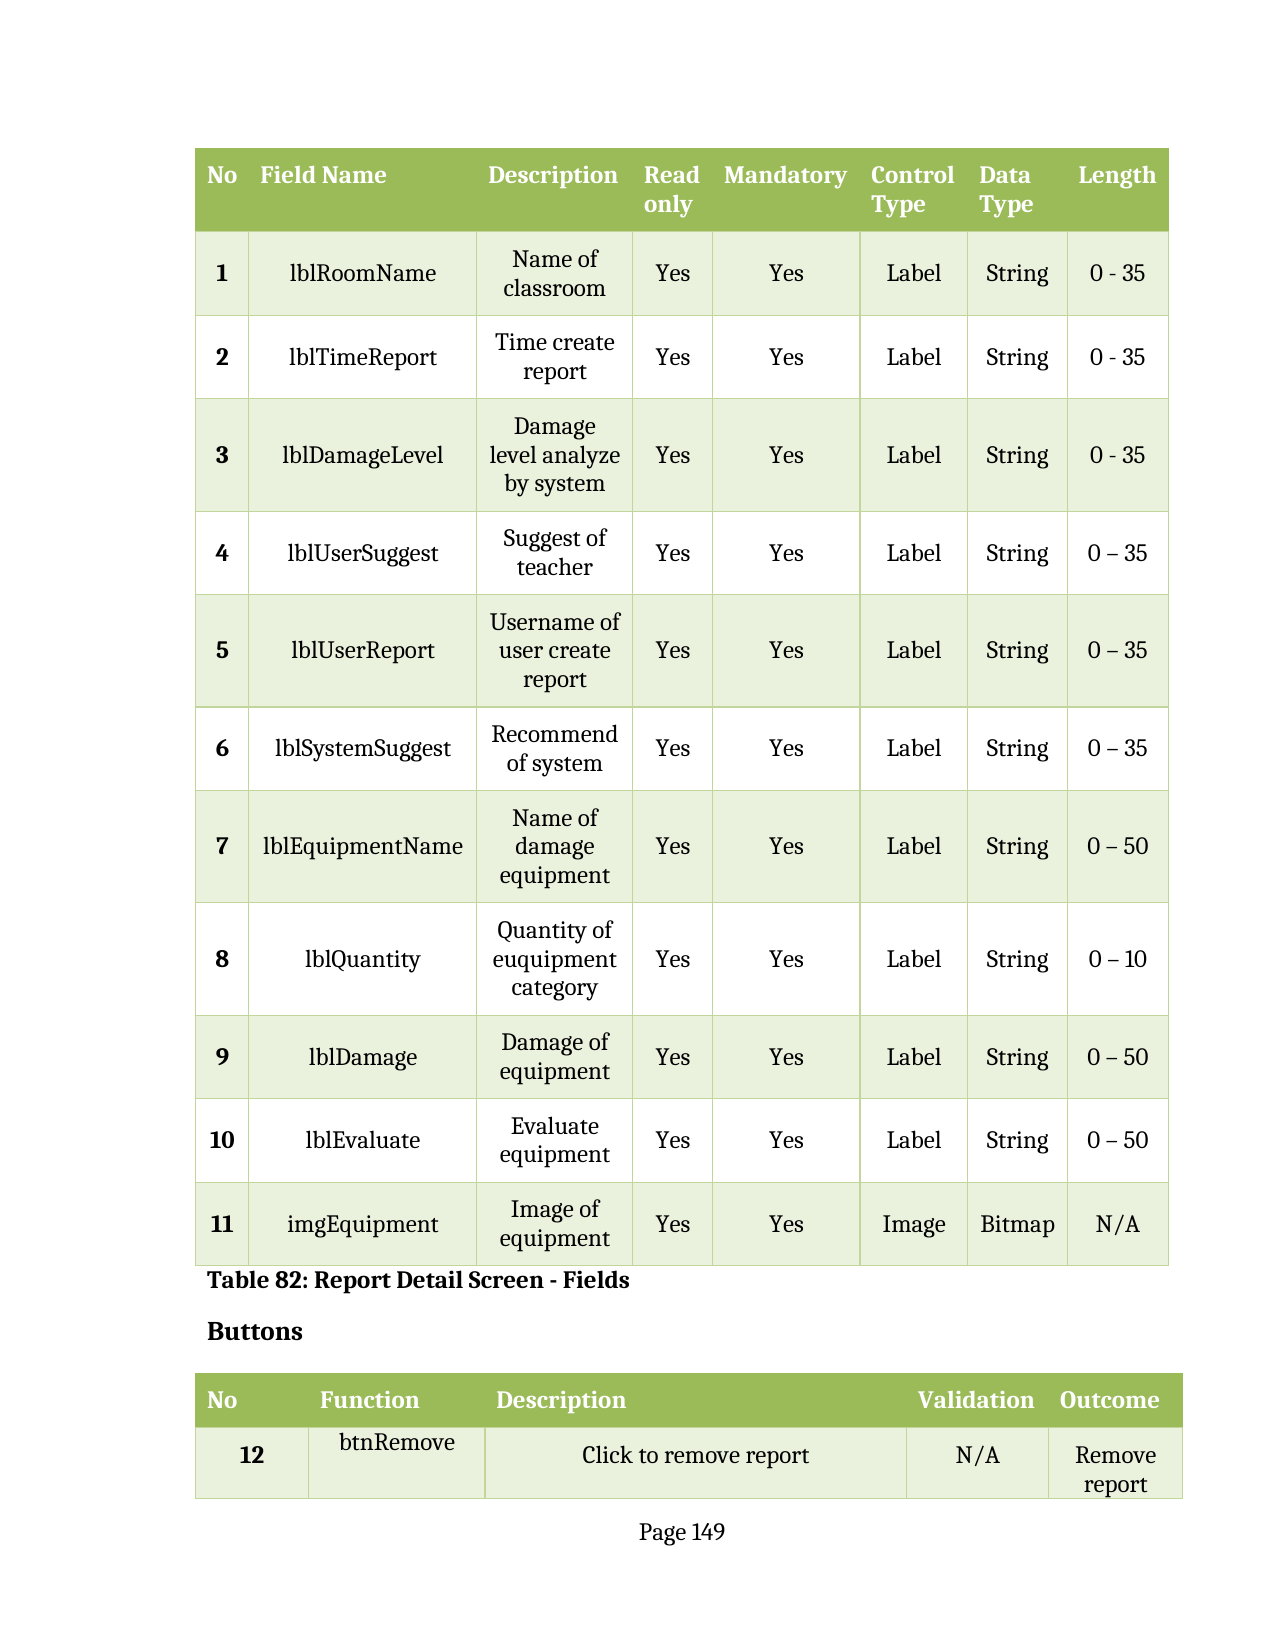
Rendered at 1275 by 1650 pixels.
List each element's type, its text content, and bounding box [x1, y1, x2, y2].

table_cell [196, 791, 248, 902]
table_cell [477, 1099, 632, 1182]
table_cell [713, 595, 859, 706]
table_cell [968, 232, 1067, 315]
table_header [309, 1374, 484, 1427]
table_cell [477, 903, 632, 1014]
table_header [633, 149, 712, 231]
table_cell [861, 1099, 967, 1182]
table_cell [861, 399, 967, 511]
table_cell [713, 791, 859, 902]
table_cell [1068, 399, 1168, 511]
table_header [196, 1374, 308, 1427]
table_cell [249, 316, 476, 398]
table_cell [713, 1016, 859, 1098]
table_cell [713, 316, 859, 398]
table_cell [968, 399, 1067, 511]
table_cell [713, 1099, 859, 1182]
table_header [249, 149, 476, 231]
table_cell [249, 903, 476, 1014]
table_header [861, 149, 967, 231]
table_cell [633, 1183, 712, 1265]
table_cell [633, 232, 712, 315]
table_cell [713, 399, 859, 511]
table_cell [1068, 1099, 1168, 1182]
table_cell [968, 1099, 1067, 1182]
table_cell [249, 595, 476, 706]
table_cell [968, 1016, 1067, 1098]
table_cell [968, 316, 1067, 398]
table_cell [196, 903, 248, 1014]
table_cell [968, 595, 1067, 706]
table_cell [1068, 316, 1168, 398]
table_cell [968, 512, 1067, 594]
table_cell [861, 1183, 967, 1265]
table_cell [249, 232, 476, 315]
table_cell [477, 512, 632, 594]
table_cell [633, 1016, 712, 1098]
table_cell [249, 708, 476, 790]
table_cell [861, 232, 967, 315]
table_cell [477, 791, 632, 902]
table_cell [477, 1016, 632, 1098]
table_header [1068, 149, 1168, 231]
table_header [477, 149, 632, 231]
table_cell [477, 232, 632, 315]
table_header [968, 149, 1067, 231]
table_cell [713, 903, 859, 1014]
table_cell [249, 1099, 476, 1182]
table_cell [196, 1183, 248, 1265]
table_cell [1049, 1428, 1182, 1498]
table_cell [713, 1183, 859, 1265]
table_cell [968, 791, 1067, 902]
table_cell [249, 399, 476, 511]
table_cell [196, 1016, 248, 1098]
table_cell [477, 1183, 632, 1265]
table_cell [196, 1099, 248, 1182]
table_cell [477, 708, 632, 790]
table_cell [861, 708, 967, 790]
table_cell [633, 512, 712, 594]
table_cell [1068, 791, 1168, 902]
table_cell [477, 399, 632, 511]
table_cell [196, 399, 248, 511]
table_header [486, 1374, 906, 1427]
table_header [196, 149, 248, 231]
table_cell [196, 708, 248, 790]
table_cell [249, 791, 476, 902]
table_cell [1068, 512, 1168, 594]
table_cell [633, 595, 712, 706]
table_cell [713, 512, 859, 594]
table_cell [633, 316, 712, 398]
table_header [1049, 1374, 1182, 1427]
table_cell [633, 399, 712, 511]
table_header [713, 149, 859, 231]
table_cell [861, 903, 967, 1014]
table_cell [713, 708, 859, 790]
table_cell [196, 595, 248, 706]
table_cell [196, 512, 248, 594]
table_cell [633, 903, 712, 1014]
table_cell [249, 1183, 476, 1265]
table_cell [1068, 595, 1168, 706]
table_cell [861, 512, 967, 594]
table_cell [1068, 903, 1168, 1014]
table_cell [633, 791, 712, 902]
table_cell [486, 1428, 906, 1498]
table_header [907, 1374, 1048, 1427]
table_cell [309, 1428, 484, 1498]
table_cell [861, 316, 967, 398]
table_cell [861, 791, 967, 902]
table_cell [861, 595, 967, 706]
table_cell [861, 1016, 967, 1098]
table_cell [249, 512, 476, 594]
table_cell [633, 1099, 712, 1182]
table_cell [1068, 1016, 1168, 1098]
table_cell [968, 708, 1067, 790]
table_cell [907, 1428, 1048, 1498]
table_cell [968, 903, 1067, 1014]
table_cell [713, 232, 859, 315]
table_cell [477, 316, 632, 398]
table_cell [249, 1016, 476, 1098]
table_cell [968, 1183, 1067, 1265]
list Buttons [207, 1316, 1157, 1347]
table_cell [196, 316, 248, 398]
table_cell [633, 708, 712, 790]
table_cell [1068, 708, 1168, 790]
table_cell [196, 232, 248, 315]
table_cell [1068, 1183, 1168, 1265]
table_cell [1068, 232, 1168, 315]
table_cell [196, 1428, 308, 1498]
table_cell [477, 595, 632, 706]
